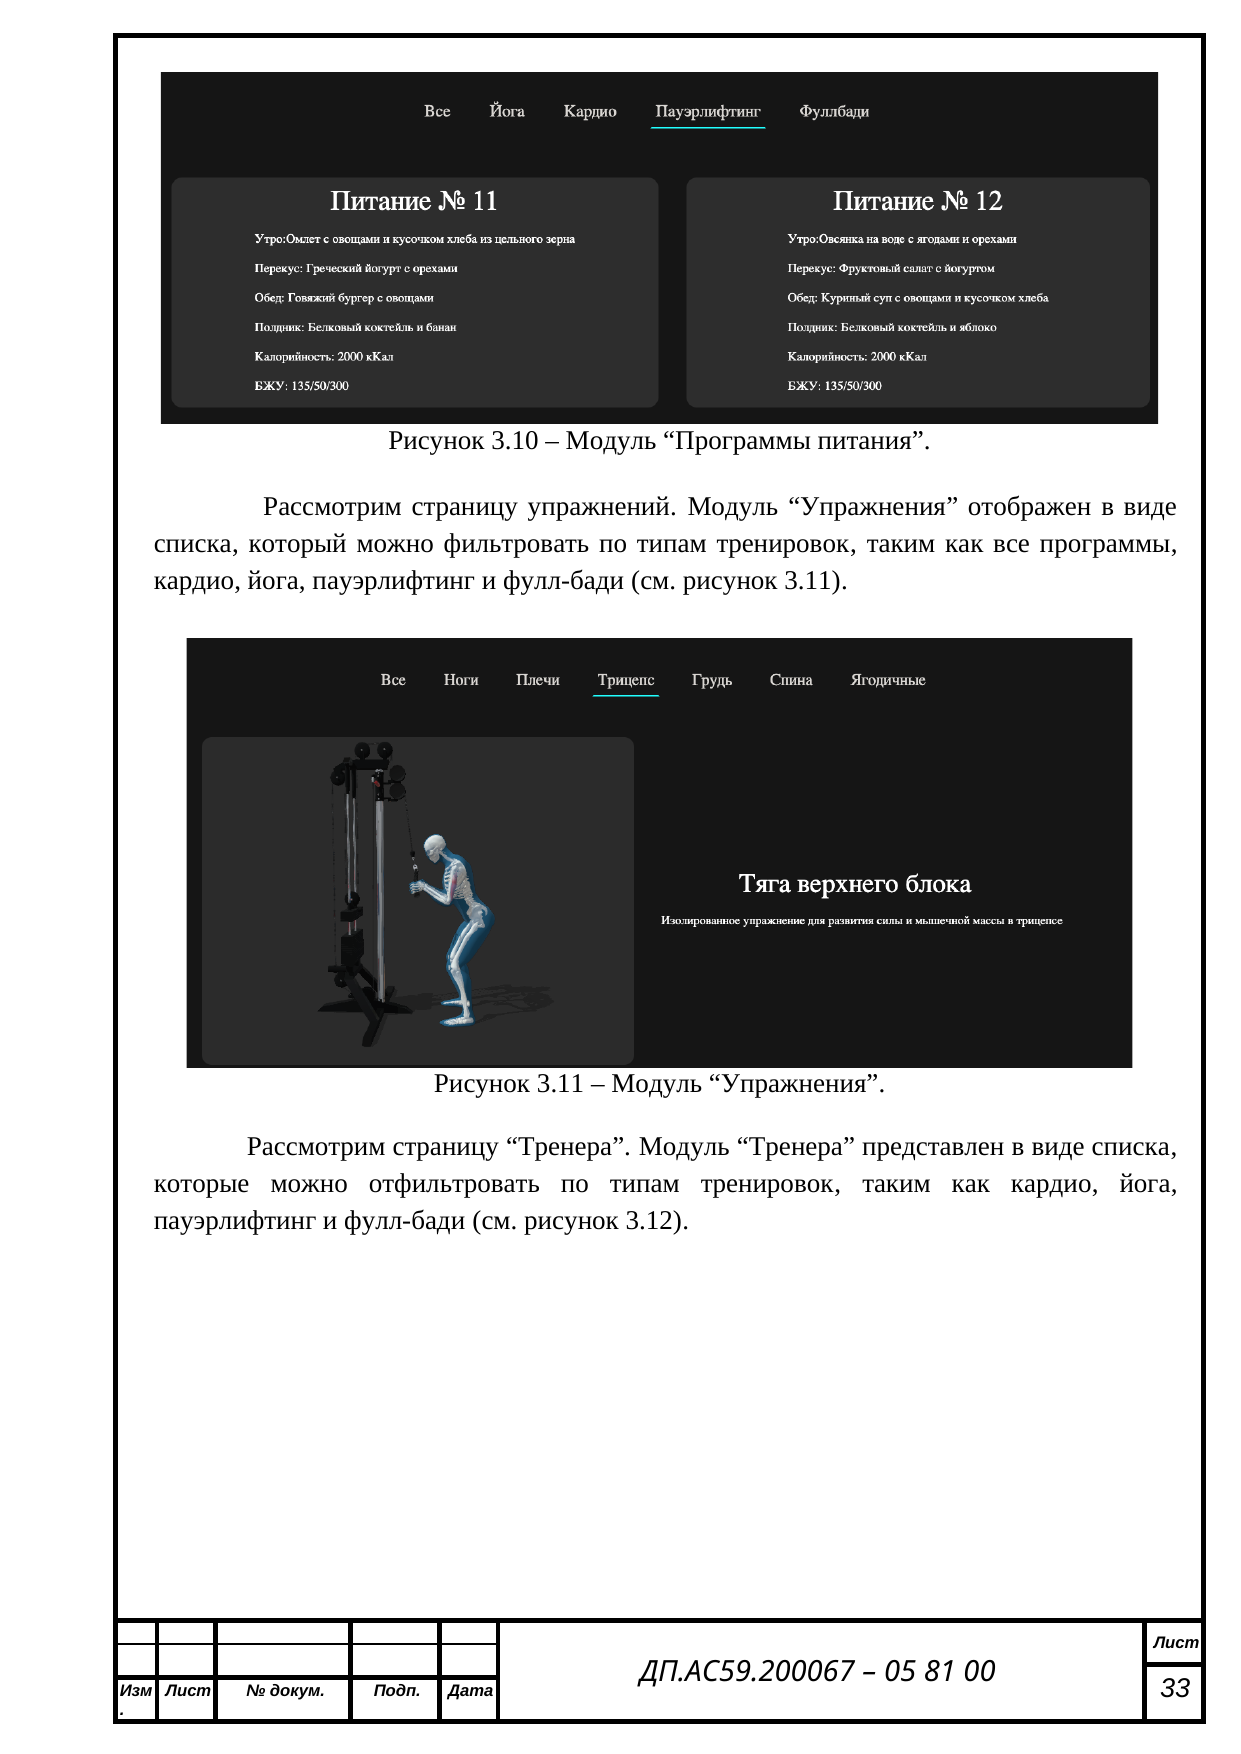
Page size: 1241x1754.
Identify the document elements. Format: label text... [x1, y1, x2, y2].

table_cell Подп. [353, 1680, 437, 1719]
table_cell [118, 1623, 155, 1643]
table_header Рисунок 3.10 – Модуль “Программы питания”. Рассмотрим страницу упражнений. Модуль “Упражнения” отображен в виде списка, который можно фильтровать по типам тренировок, таким как все программы, кардио, йога, пауэрлифтинг и фулл-бади (см. рисунок 3.11). Рисунок 3.11 – Модуль “Упражнения”. Рассмотрим страницу “Тренера”. Модуль “Тренера” представлен в виде списка, которые можно отфильтровать по типам тренировок, таким как кардио, йога, пауэрлифтинг и фулл-бади (см. рисунок 3.12). [118, 38, 1201, 1618]
table_cell [353, 1645, 437, 1675]
picture [160, 72, 1159, 424]
table_cell [353, 1623, 437, 1643]
table_cell Изм. [118, 1680, 155, 1719]
table_cell [500, 1623, 1142, 1719]
table_cell [159, 1645, 213, 1675]
table_cell [218, 1645, 348, 1675]
table_cell 33 [1147, 1667, 1201, 1719]
picture [186, 638, 1133, 1068]
table_cell [442, 1645, 496, 1675]
table_cell [159, 1623, 213, 1643]
table_cell № докум. [218, 1680, 348, 1719]
table_cell [442, 1623, 496, 1643]
table_cell Лист [159, 1680, 213, 1719]
table_cell Лист [1147, 1623, 1201, 1662]
table_cell [118, 1645, 155, 1675]
table_cell Дата [442, 1680, 496, 1719]
table_cell [218, 1623, 348, 1643]
